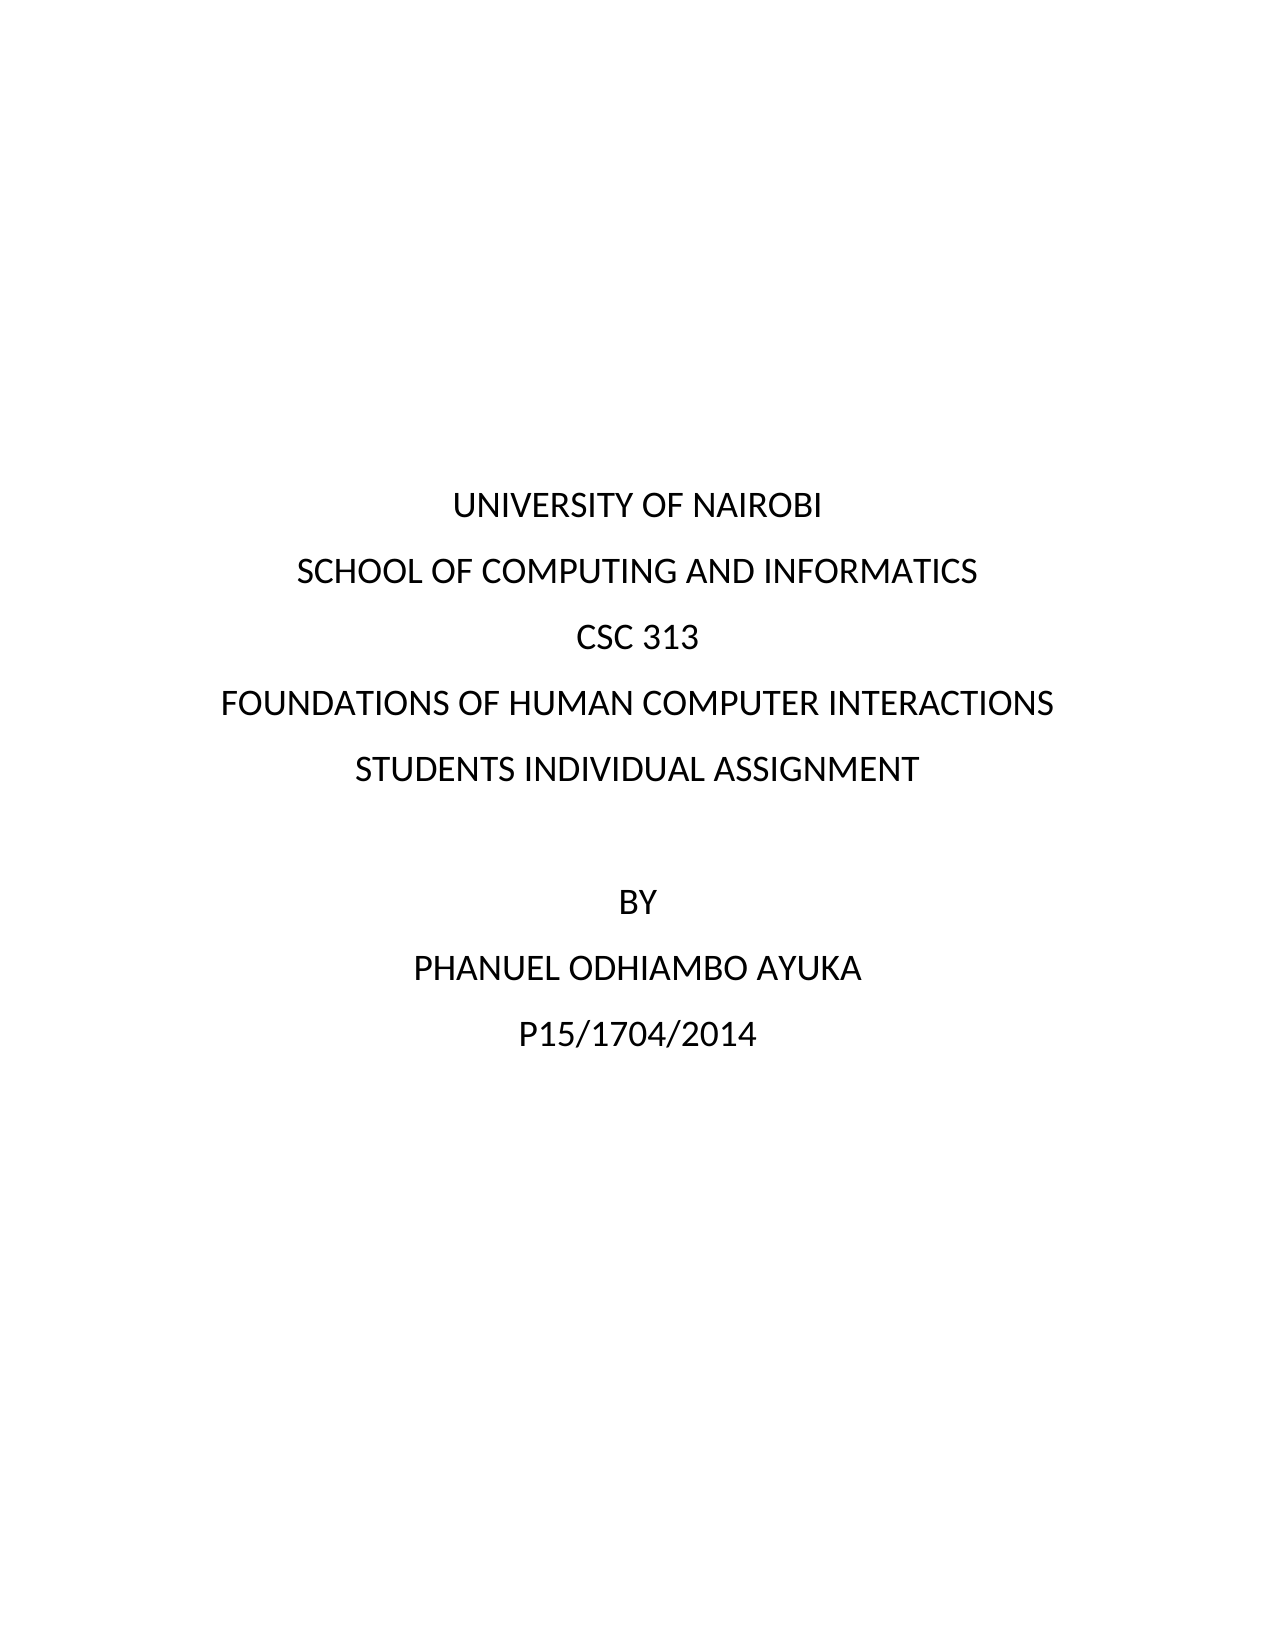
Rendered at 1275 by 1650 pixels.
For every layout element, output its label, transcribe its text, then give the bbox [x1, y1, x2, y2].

text STUDENTS INDIVIDUAL ASSIGNMENT [150, 745, 1125, 791]
text P15/1704/2014 [150, 1010, 1125, 1056]
text CSC 313 [150, 613, 1125, 659]
text SCHOOL OF COMPUTING AND INFORMATICS [150, 547, 1125, 593]
text BY [150, 878, 1125, 923]
text PHANUEL ODHIAMBO AYUKA [150, 944, 1125, 989]
text FOUNDATIONS OF HUMAN COMPUTER INTERACTIONS [150, 679, 1125, 725]
text UNIVERSITY OF NAIROBI [150, 481, 1125, 527]
